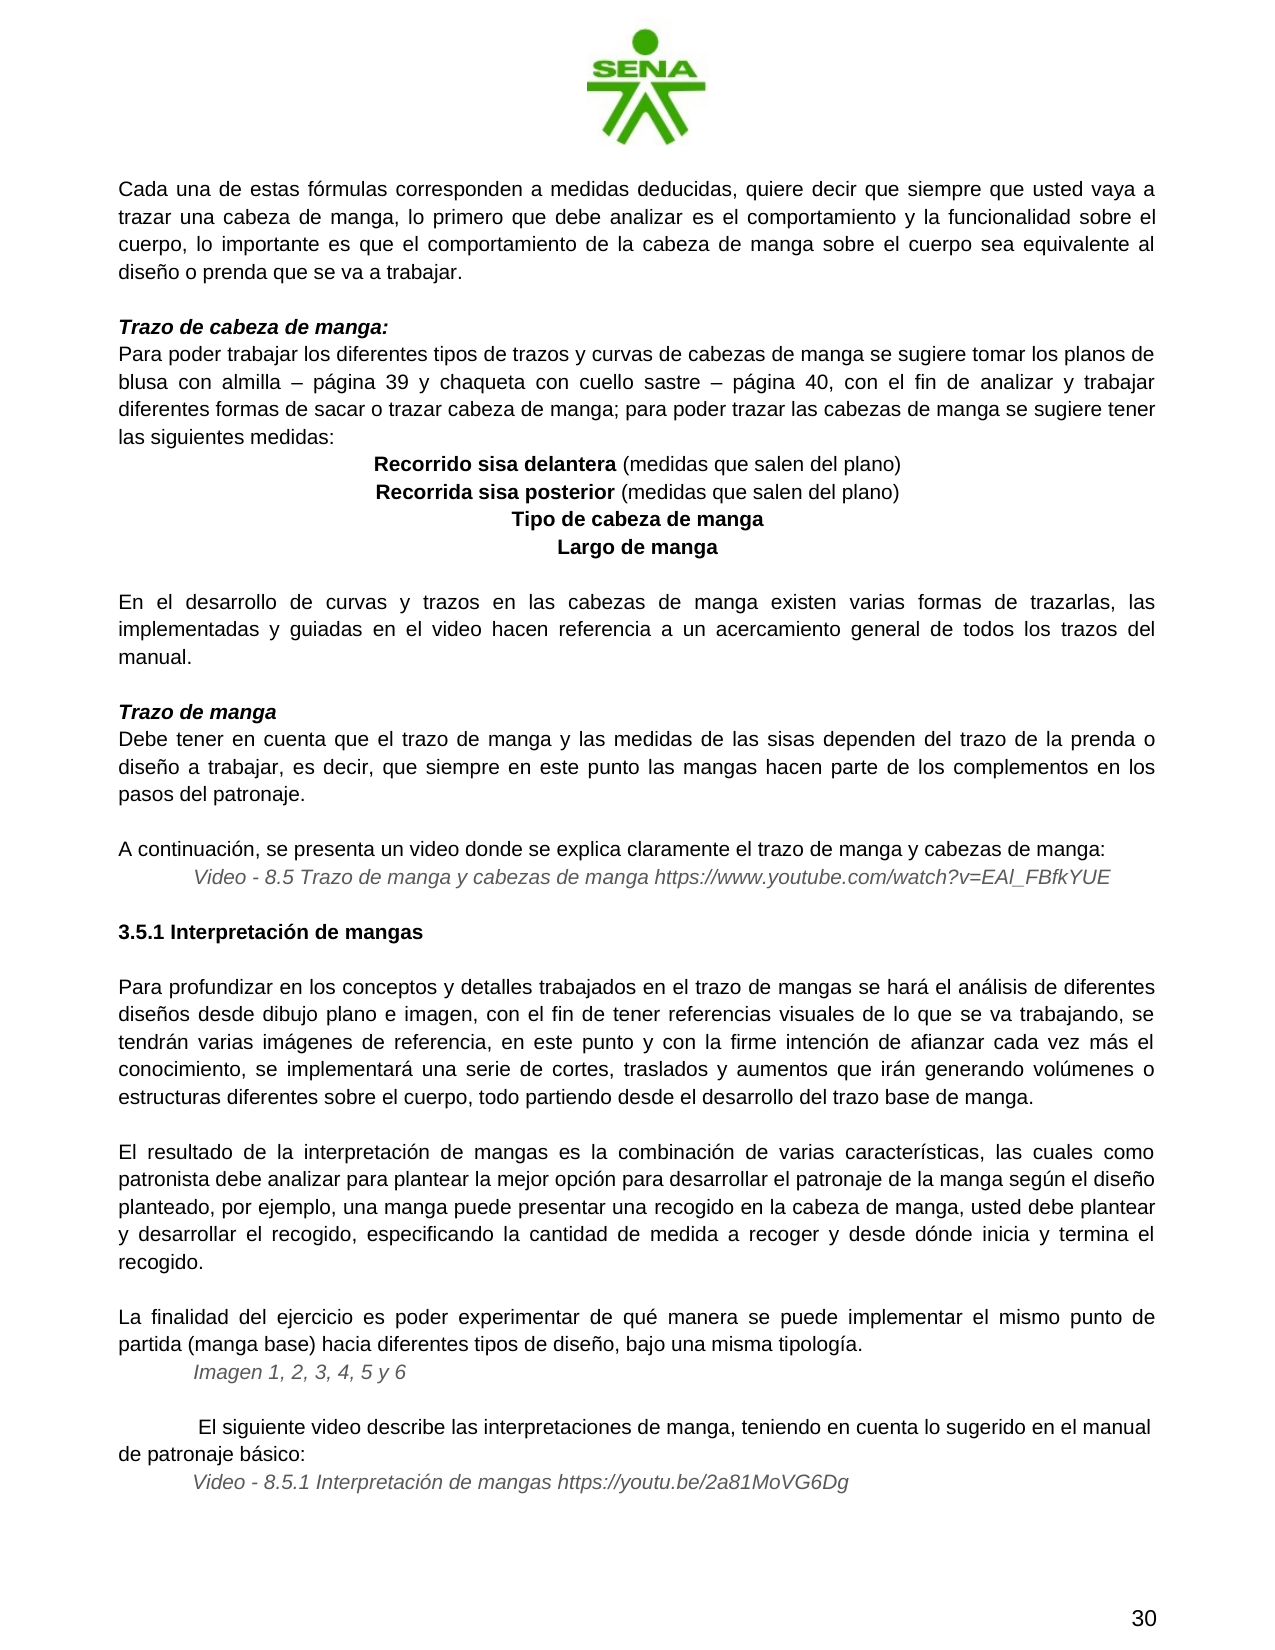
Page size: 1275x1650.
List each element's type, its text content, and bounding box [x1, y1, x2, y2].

text Cada una de estas fórmulas corresponden a medidas deducidas, quiere decir que siempre que usted vaya a trazar una cabeza de manga, lo primero que debe analizar es el comportamiento y la funcionalidad sobre el cuerpo, lo importante es que el comportamiento de la cabeza de manga sobre el cuerpo sea equivalente al diseño o prenda que se va a trabajar. [118, 177, 1157, 284]
text Video - 8.5 Trazo de manga y cabezas de manga https://www.youtube.com/watch?v=EAl_FBfkYUE [118, 865, 1157, 889]
text El siguiente video describe las interpretaciones de manga, teniendo en cuenta lo sugerido en el manual de patronaje básico: [118, 1415, 1157, 1466]
text Imagen 1, 2, 3, 4, 5 y 6 [118, 1360, 1157, 1384]
text Largo de manga [118, 535, 1157, 559]
text El resultado de la interpretación de mangas es la combinación de varias características, las cuales como patronista debe analizar para plantear la mejor opción para desarrollar el patronaje de la manga según el diseño planteado, por ejemplo, una manga puede presentar una recogido en la cabeza de manga, usted debe plantear y desarrollar el recogido, especificando la cantidad de medida a recoger y desde dónde inicia y termina el recogido. [118, 1140, 1157, 1274]
text Para profundizar en los conceptos y detalles trabajados en el trazo de mangas se hará el análisis de diferentes diseños desde dibujo plano e imagen, con el fin de tener referencias visuales de lo que se va trabajando, se tendrán varias imágenes de referencia, en este punto y con la firme intención de afianzar cada vez más el conocimiento, se implementará una serie de cortes, traslados y aumentos que irán generando volúmenes o estructuras diferentes sobre el cuerpo, todo partiendo desde el desarrollo del trazo base de manga. [118, 975, 1157, 1109]
text Trazo de cabeza de manga: [118, 315, 1157, 339]
picture [586, 17, 714, 152]
text Debe tener en cuenta que el trazo de manga y las medidas de las sisas dependen del trazo de la prenda o diseño a trabajar, es decir, que siempre en este punto las mangas hacen parte de los complementos en los pasos del patronaje. [118, 727, 1157, 806]
text Para poder trabajar los diferentes tipos de trazos y curvas de cabezas de manga se sugiere tomar los planos de blusa con almilla – página 39 y chaqueta con cuello sastre – página 40, con el fin de analizar y trabajar diferentes formas de sacar o trazar cabeza de manga; para poder trazar las cabezas de manga se sugiere tener las siguientes medidas: [118, 342, 1157, 449]
text A continuación, se presenta un video donde se explica claramente el trazo de manga y cabezas de manga: [118, 837, 1157, 861]
text Recorrido sisa delantera (medidas que salen del plano) Recorrida sisa posterior (medidas que salen del plano) Tipo de cabeza de manga [118, 452, 1157, 531]
text 3.5.1 Interpretación de mangas [118, 920, 1157, 944]
text Trazo de manga [118, 700, 1157, 724]
text La finalidad del ejercicio es poder experimentar de qué manera se puede implementar el mismo punto de partida (manga base) hacia diferentes tipos de diseño, bajo una misma tipología. [118, 1305, 1157, 1356]
text Video - 8.5.1 Interpretación de mangas https://youtu.be/2a81MoVG6Dg [118, 1470, 1157, 1494]
text En el desarrollo de curvas y trazos en las cabezas de manga existen varias formas de trazarlas, las implementadas y guiadas en el video hacen referencia a un acercamiento general de todos los trazos del manual. [118, 590, 1157, 669]
